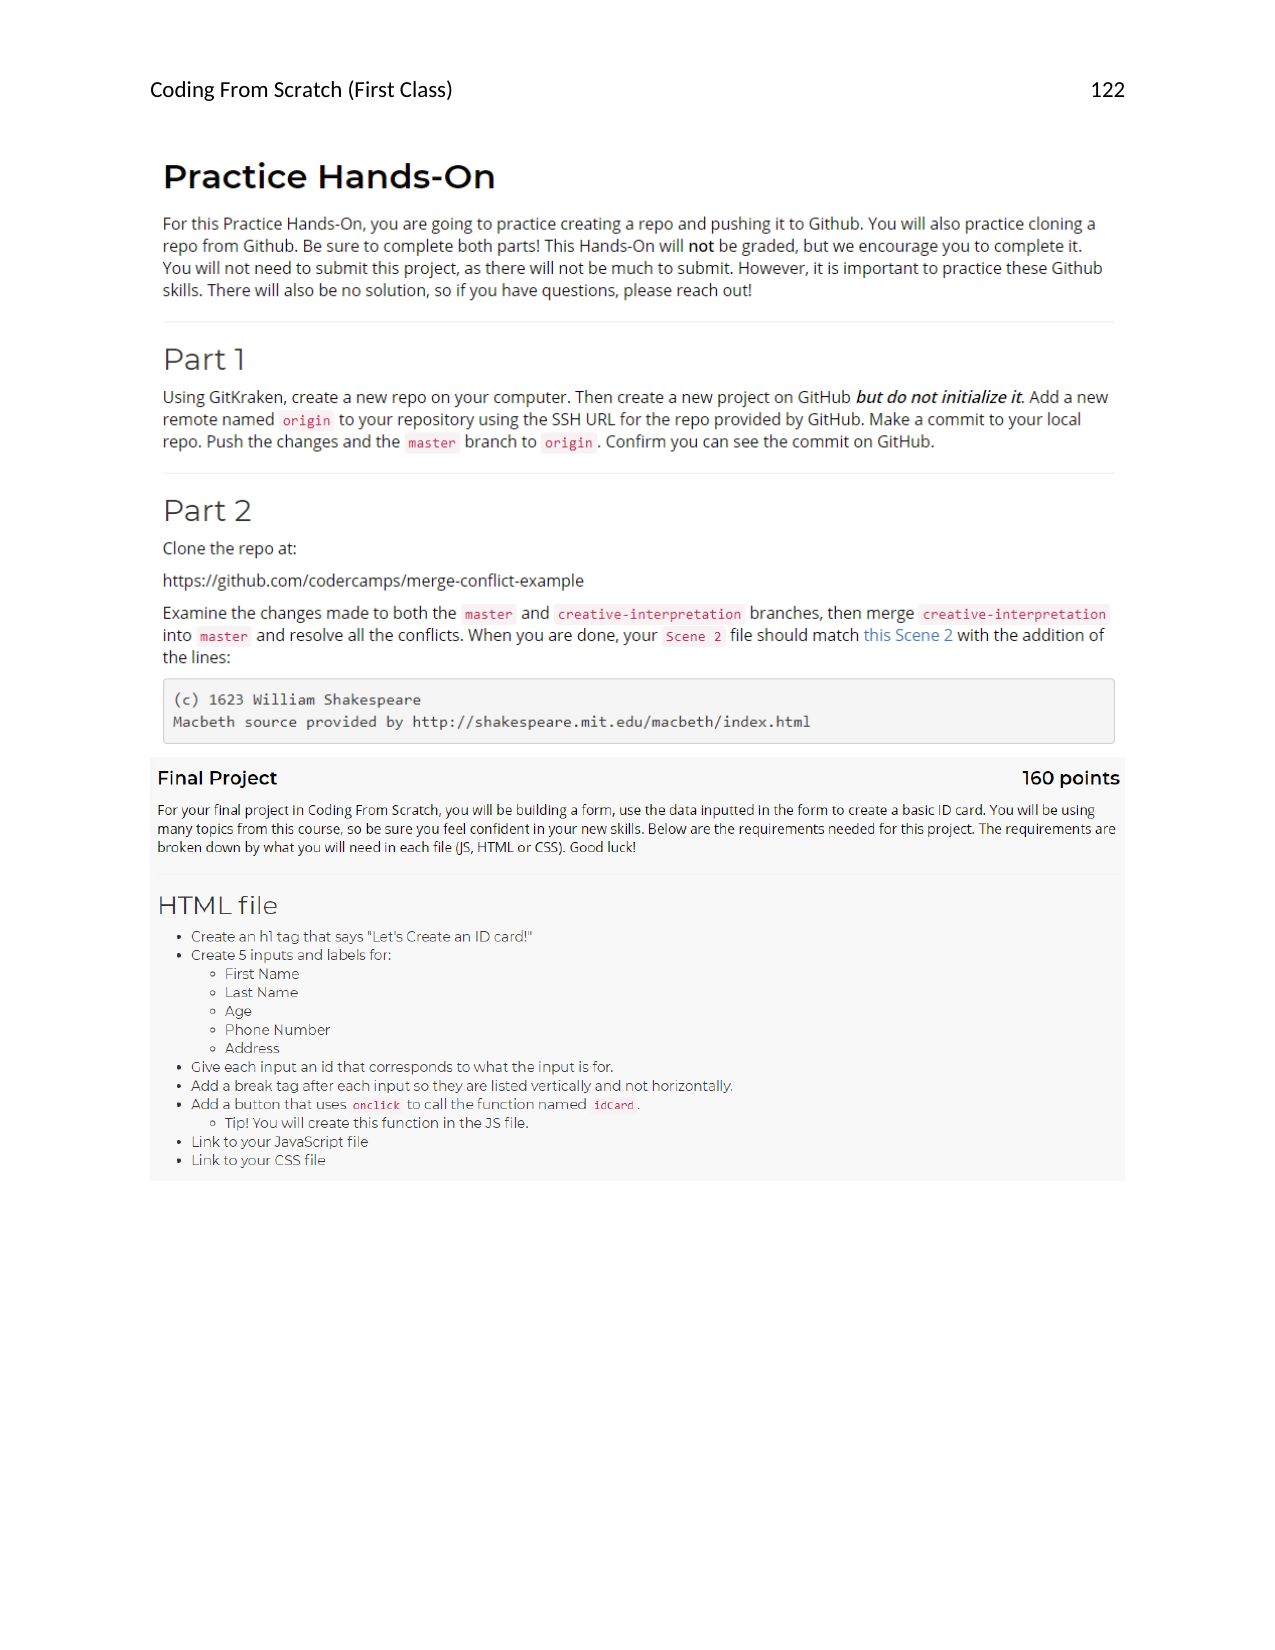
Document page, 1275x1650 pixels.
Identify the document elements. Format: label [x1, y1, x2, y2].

picture [150, 150, 1125, 756]
picture [150, 757, 1125, 1181]
